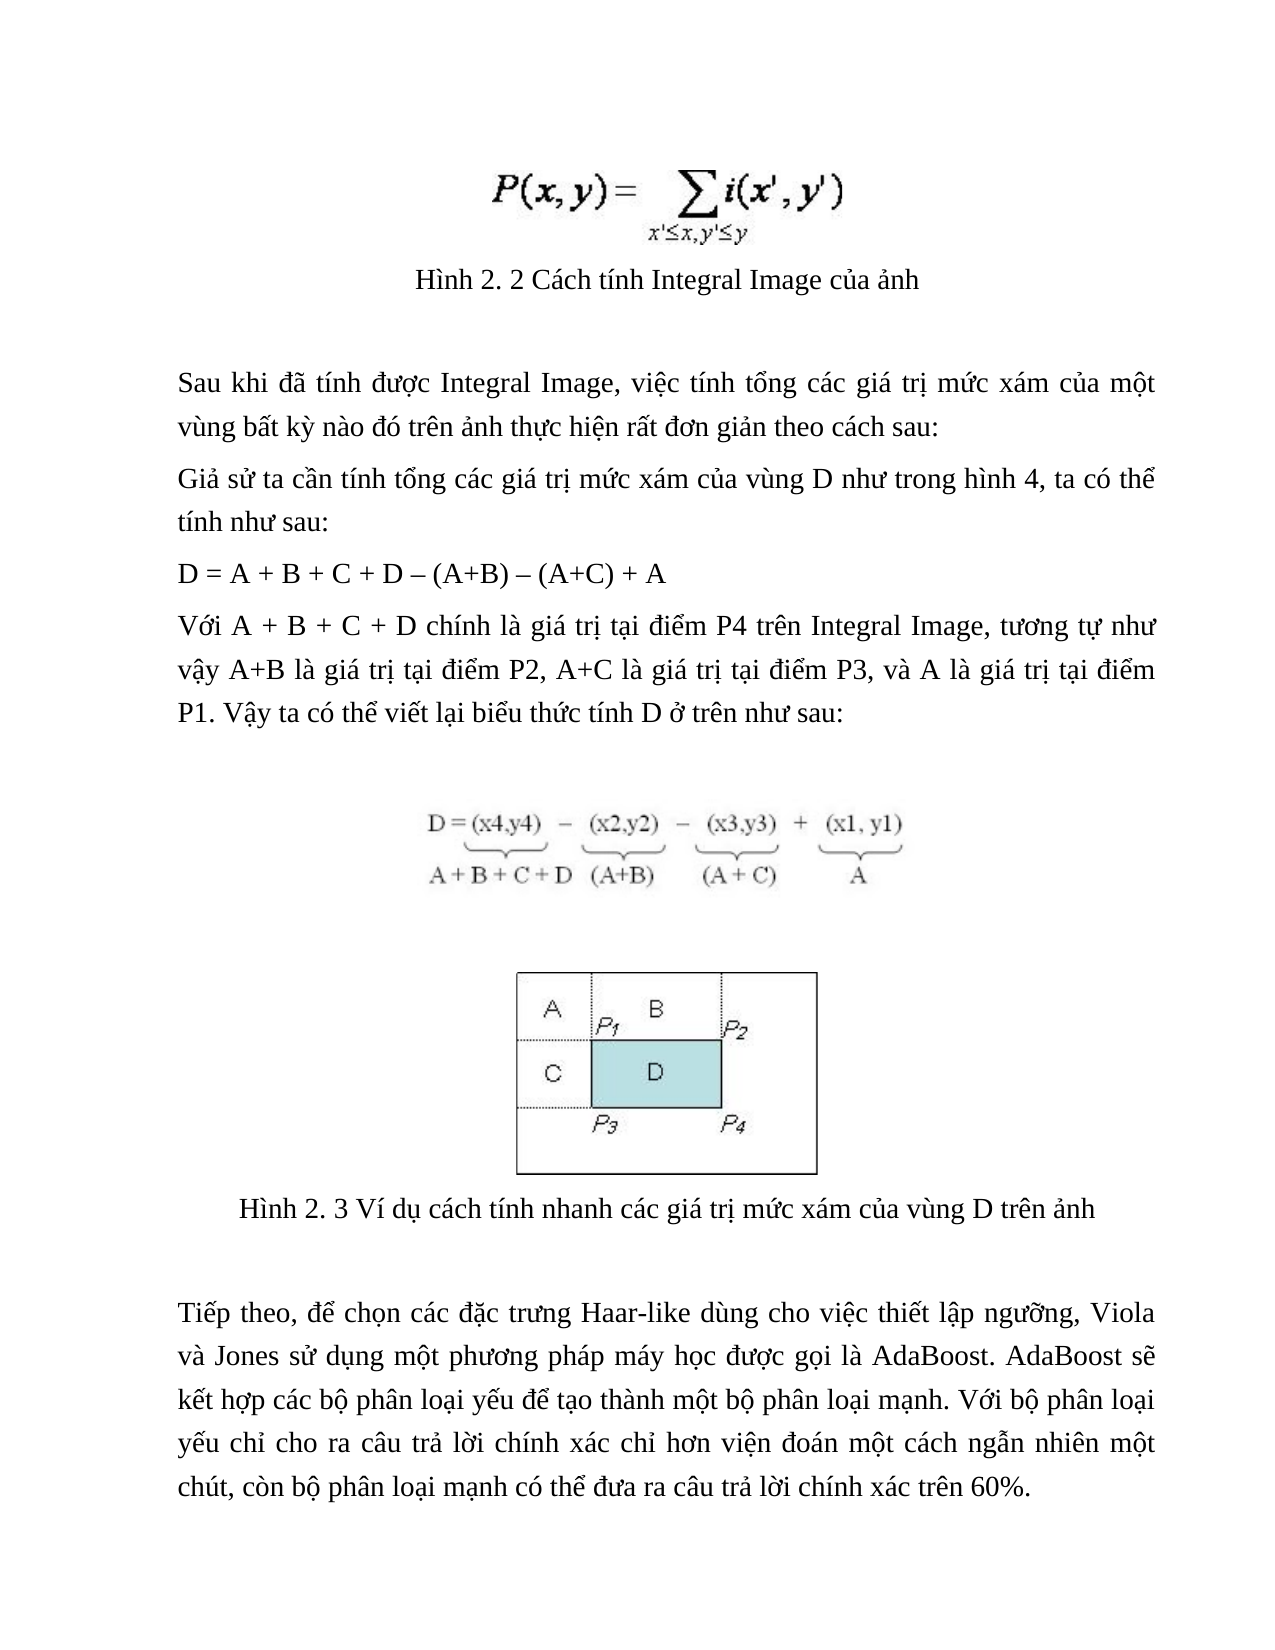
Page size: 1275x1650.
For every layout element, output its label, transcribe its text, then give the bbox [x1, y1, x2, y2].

text Hình 2. 3 Ví dụ cách tính nhanh các giá trị mức xám của vùng D trên ảnh [177, 1191, 1157, 1224]
picture [516, 972, 818, 1175]
text Giả sử ta cần tính tổng các giá trị mức xám của vùng D như trong hình 4, ta có thể tính như sau: [177, 461, 1157, 538]
text Sau khi đã tính được Integral Image, việc tính tổng các giá trị mức xám của một vùng bất kỳ nào đó trên ảnh thực hiện rất đơn giản theo cách sau: [177, 366, 1157, 443]
text Hình 2. 2 Cách tính Integral Image của ảnh [177, 262, 1157, 295]
picture [492, 170, 843, 245]
text Với A + B + C + D chính là giá trị tại điểm P4 trên Integral Image, tương tự như vậy A+B là giá trị tại điểm P2, A+C là giá trị tại điểm P3, và A là giá trị tại điểm P1. Vậy ta có thể viết lại biểu thức tính D ở trên như sau: [177, 608, 1157, 729]
picture [417, 799, 918, 904]
text D = A + B + C + D – (A+B) – (A+C) + A [177, 556, 1157, 590]
text Tiếp theo, để chọn các đặc trưng Haar-like dùng cho việc thiết lập ngưỡng, Viola và Jones sử dụng một phương pháp máy học được gọi là AdaBoost. AdaBoost sẽ kết hợp các bộ phân loại yếu để tạo thành một bộ phân loại mạnh. Với bộ phân loại yếu chỉ cho ra câu trả lời chính xác chỉ hơn viện đoán một cách ngẫn nhiên một chút, còn bộ phân loại mạnh có thể đưa ra câu trả lời chính xác trên 60%. [177, 1295, 1157, 1502]
